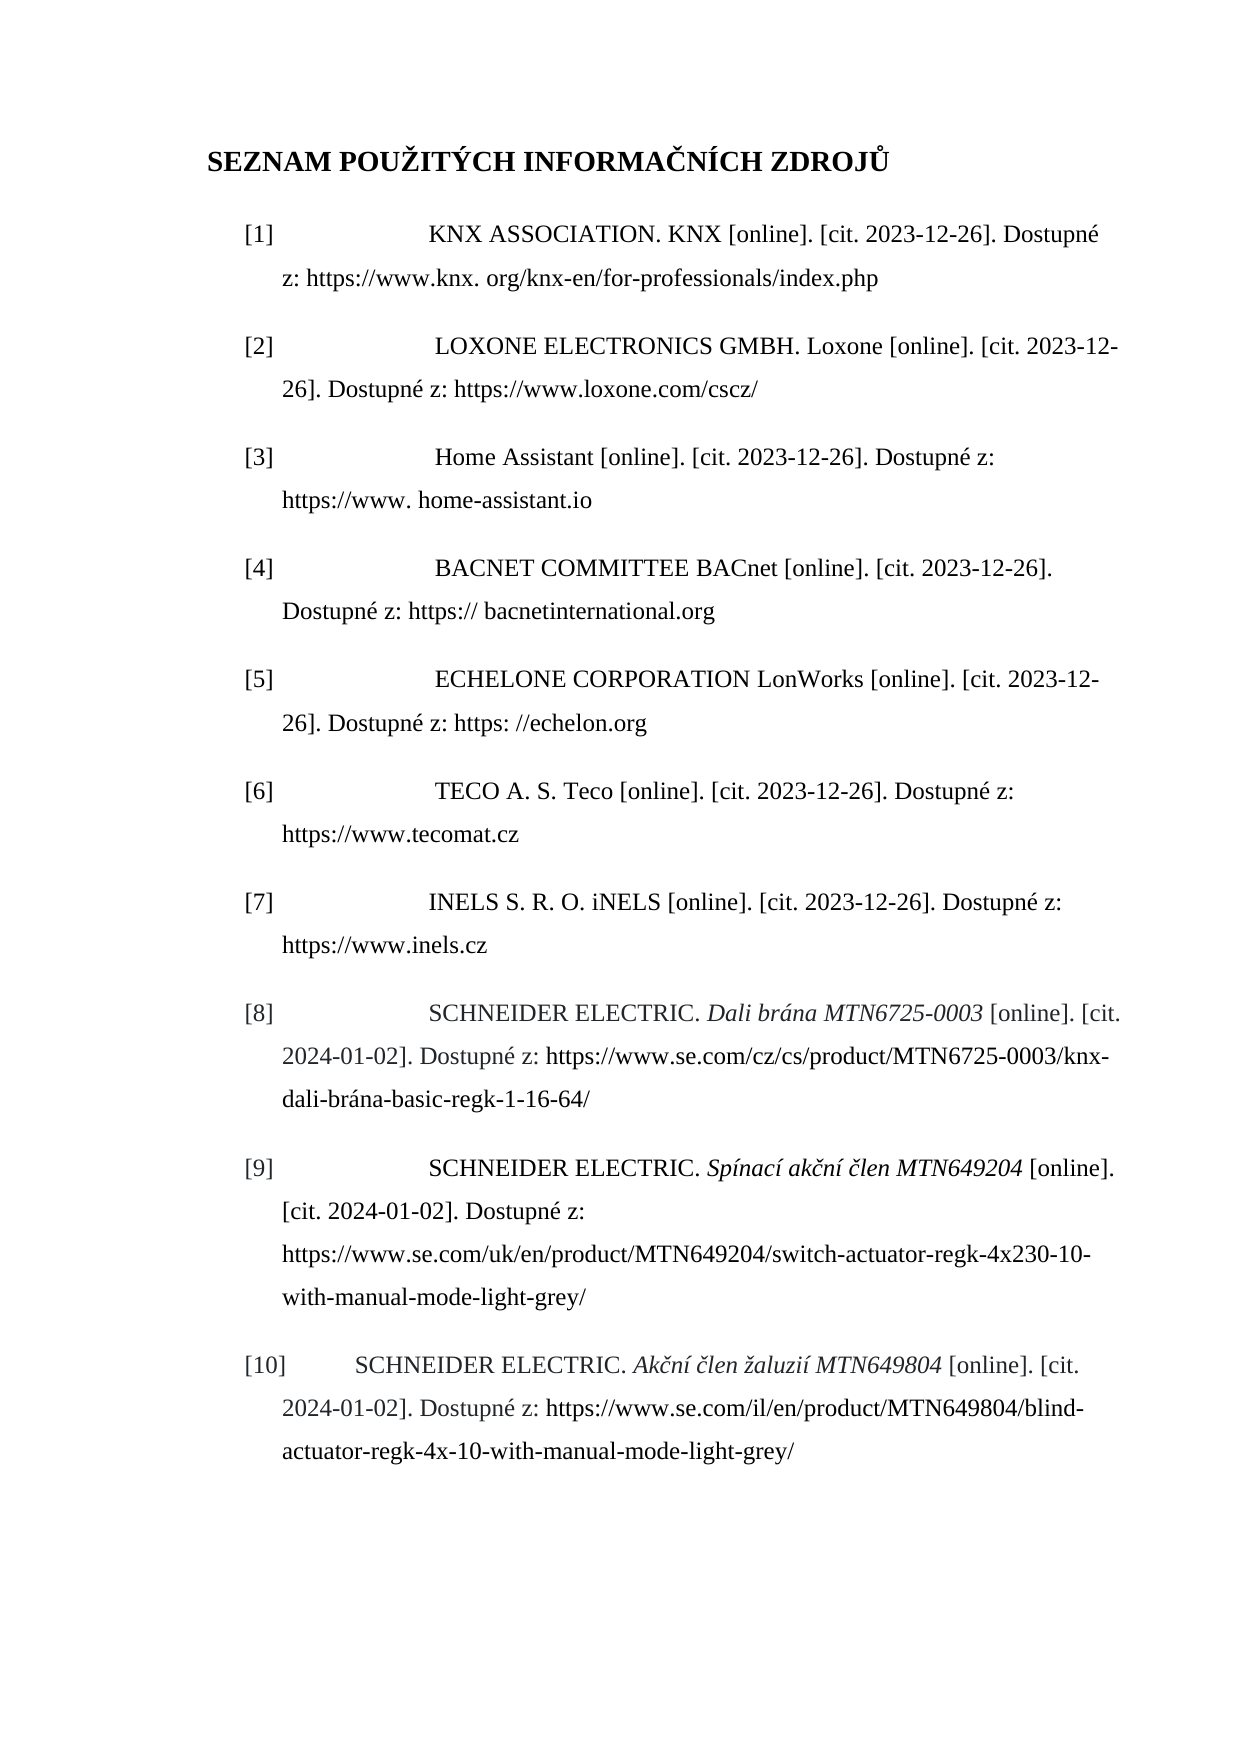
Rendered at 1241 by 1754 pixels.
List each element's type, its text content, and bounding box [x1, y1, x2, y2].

subtitle Home Assistant [online]. [cit. 2023-12-26]. Dostupné z: https://www. home-assistant.io [244, 442, 1122, 514]
subtitle KNX ASSOCIATION. KNX [online]. [cit. 2023-12-26]. Dostupné z: https://www.knx. org/knx-en/for-professionals/index.php [244, 219, 1122, 291]
subtitle SCHNEIDER ELECTRIC. Spínací akční člen MTN649204 [online]. [cit. 2024-01-02]. Dostupné z: https://www.se.com/uk/en/product/MTN649204/switch-actuator-regk-4x230-10-with-manual-mode-light-grey/ [244, 1153, 1122, 1311]
subtitle SCHNEIDER ELECTRIC. Dali brána MTN6725-0003 [online]. [cit. 2024-01-02]. Dostupné z: https://www.se.com/cz/cs/product/MTN6725-0003/knx-dali-brána-basic-regk-1-16-64/ [244, 998, 1122, 1113]
subtitle BACNET COMMITTEE BACnet [online]. [cit. 2023-12-26]. Dostupné z: https:// bacnetinternational.org [244, 553, 1122, 625]
subtitle LOXONE ELECTRONICS GMBH. Loxone [online]. [cit. 2023-12-26]. Dostupné z: https://www.loxone.com/cscz/ [244, 331, 1122, 403]
subtitle INELS S. R. O. iNELS [online]. [cit. 2023-12-26]. Dostupné z: https://www.inels.cz [244, 887, 1122, 959]
subtitle SCHNEIDER ELECTRIC. Akční člen žaluzií MTN649804 [online]. [cit. 2024-01-02]. Dostupné z: https://www.se.com/il/en/product/MTN649804/blind-actuator-regk-4x-10-with-manual-mode-light-grey/ [244, 1350, 1122, 1465]
subtitle TECO A. S. Teco [online]. [cit. 2023-12-26]. Dostupné z: https://www.tecomat.cz [244, 776, 1122, 848]
subtitle ECHELONE CORPORATION LonWorks [online]. [cit. 2023-12-26]. Dostupné z: https: //echelon.org [244, 664, 1122, 736]
text Seznam použitých INFORMAČNÍCH Zdrojů [207, 144, 1122, 178]
